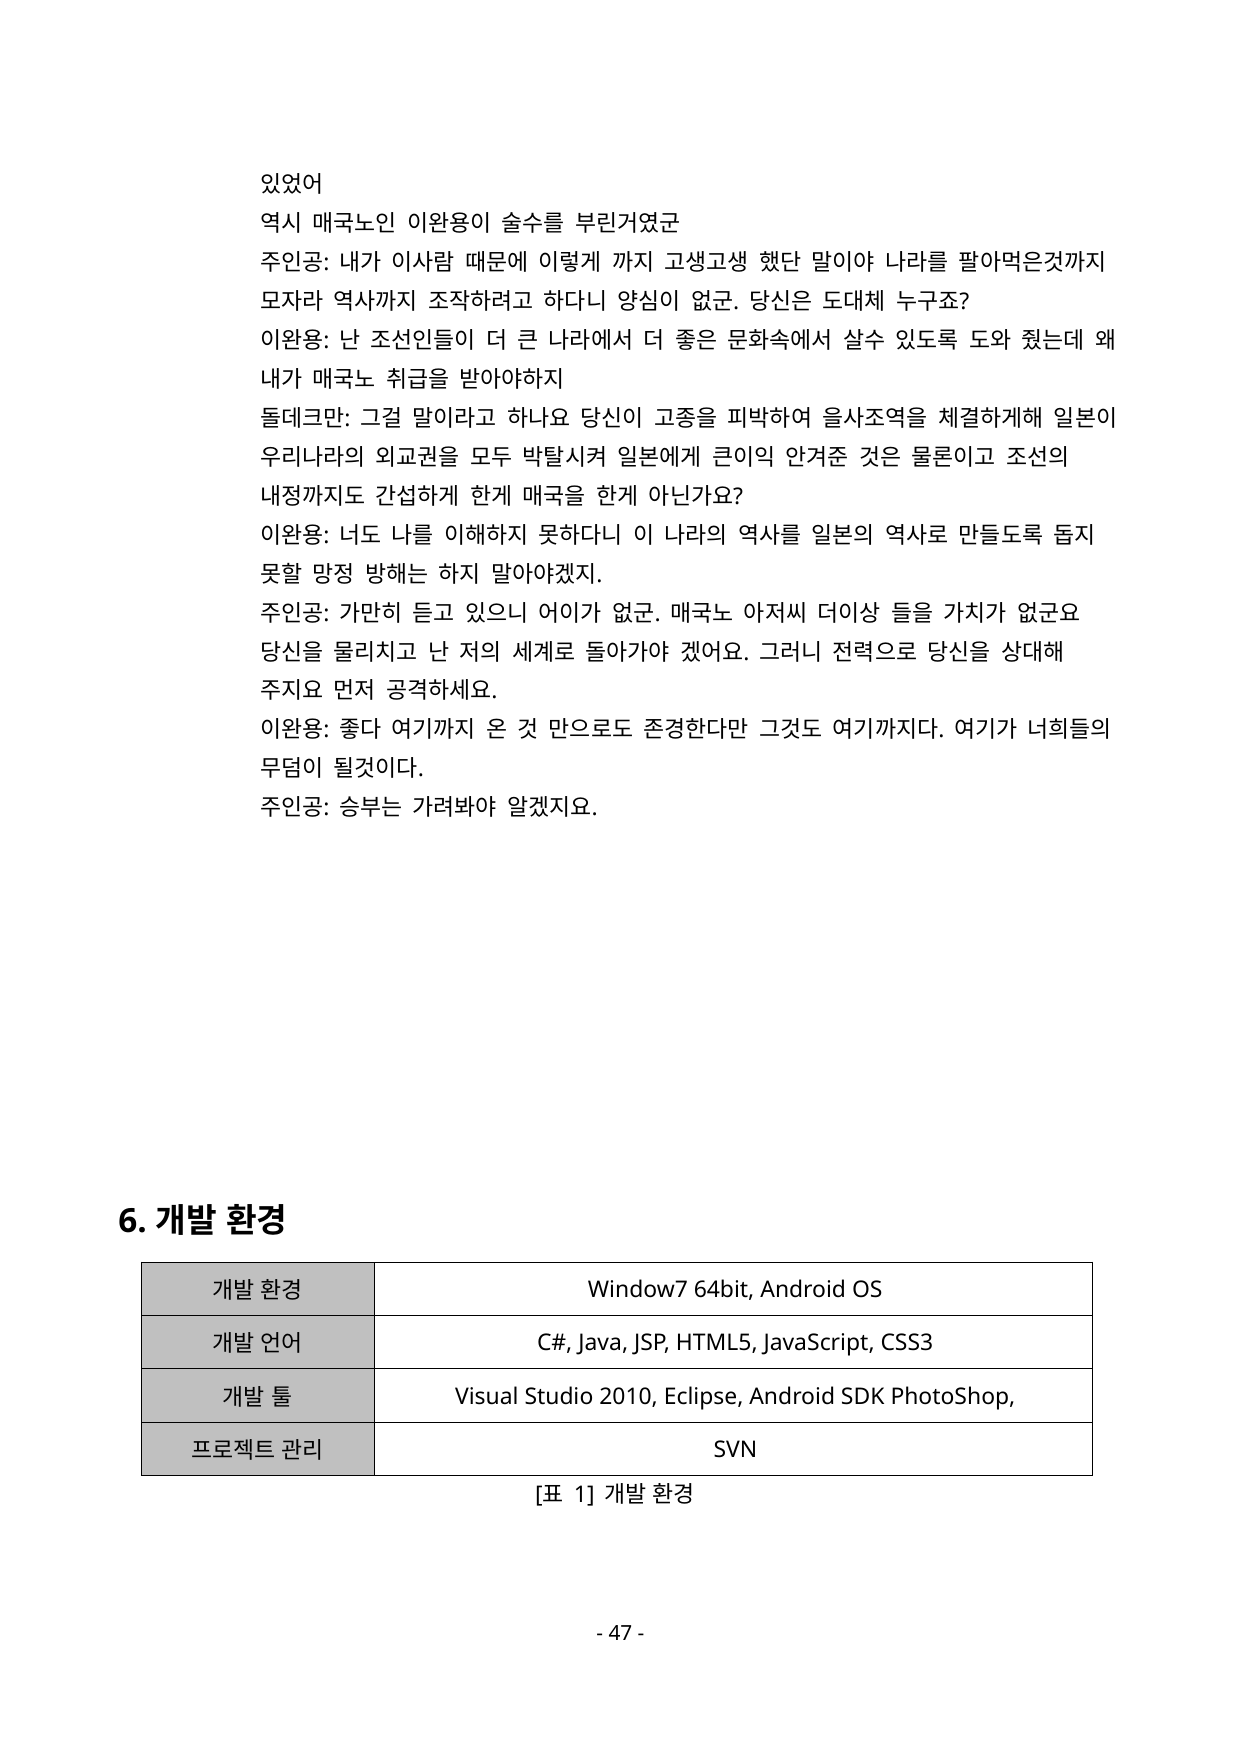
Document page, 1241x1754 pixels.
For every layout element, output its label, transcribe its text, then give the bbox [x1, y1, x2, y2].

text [260, 166, 1122, 199]
text 역시 매국노인 이완용이 술수를 부린거였군 [260, 205, 1122, 238]
text 이완용: 난 조선인들이 더 큰 나라에서 더 좋은 문화속에서 살수 있도록 도와 줬는데 왜 내가 매국노 취급을 받아야하지 [260, 322, 1122, 394]
text 주인공: 내가 이사람 때문에 이렇게 까지 고생고생 했단 말이야 나라를 팔아먹은것까지 모자라 역사까지 조작하려고 하다니 양심이 없군. 당신은 도대체 누구죠? [260, 244, 1122, 316]
text 주인공: 가만히 듣고 있으니 어이가 없군. 매국노 아저씨 더이상 들을 가치가 없군요 당신을 물리치고 난 저의 세계로 돌아가야 겠어요. 그러니 전력으로 당신을 상대해 주지요 먼저 공격하세요. [260, 594, 1122, 706]
text 이완용: 좋다 여기까지 온 것 만으로도 존경한다만 그것도 여기까지다. 여기가 너희들의 무덤이 될것이다. [260, 711, 1122, 783]
text 이완용: 너도 나를 이해하지 못하다니 이 나라의 역사를 일본의 역사로 만들도록 돕지 못할 망정 방해는 하지 말아야겠지. [260, 516, 1122, 589]
list 개발 환경 [118, 1194, 1122, 1242]
text 돌데크만: 그걸 말이라고 하나요 당신이 고종을 피박하여 을사조역을 체결하게해 일본이 우리나라의 외교권을 모두 박탈시켜 일본에게 큰이익 안겨준 것은 물론이고 조선의 내정까지도 간섭하게 한게 매국을 한게 아닌가요? [260, 400, 1122, 511]
text 주인공: 승부는 가려봐야 알겠지요. [260, 789, 1122, 822]
